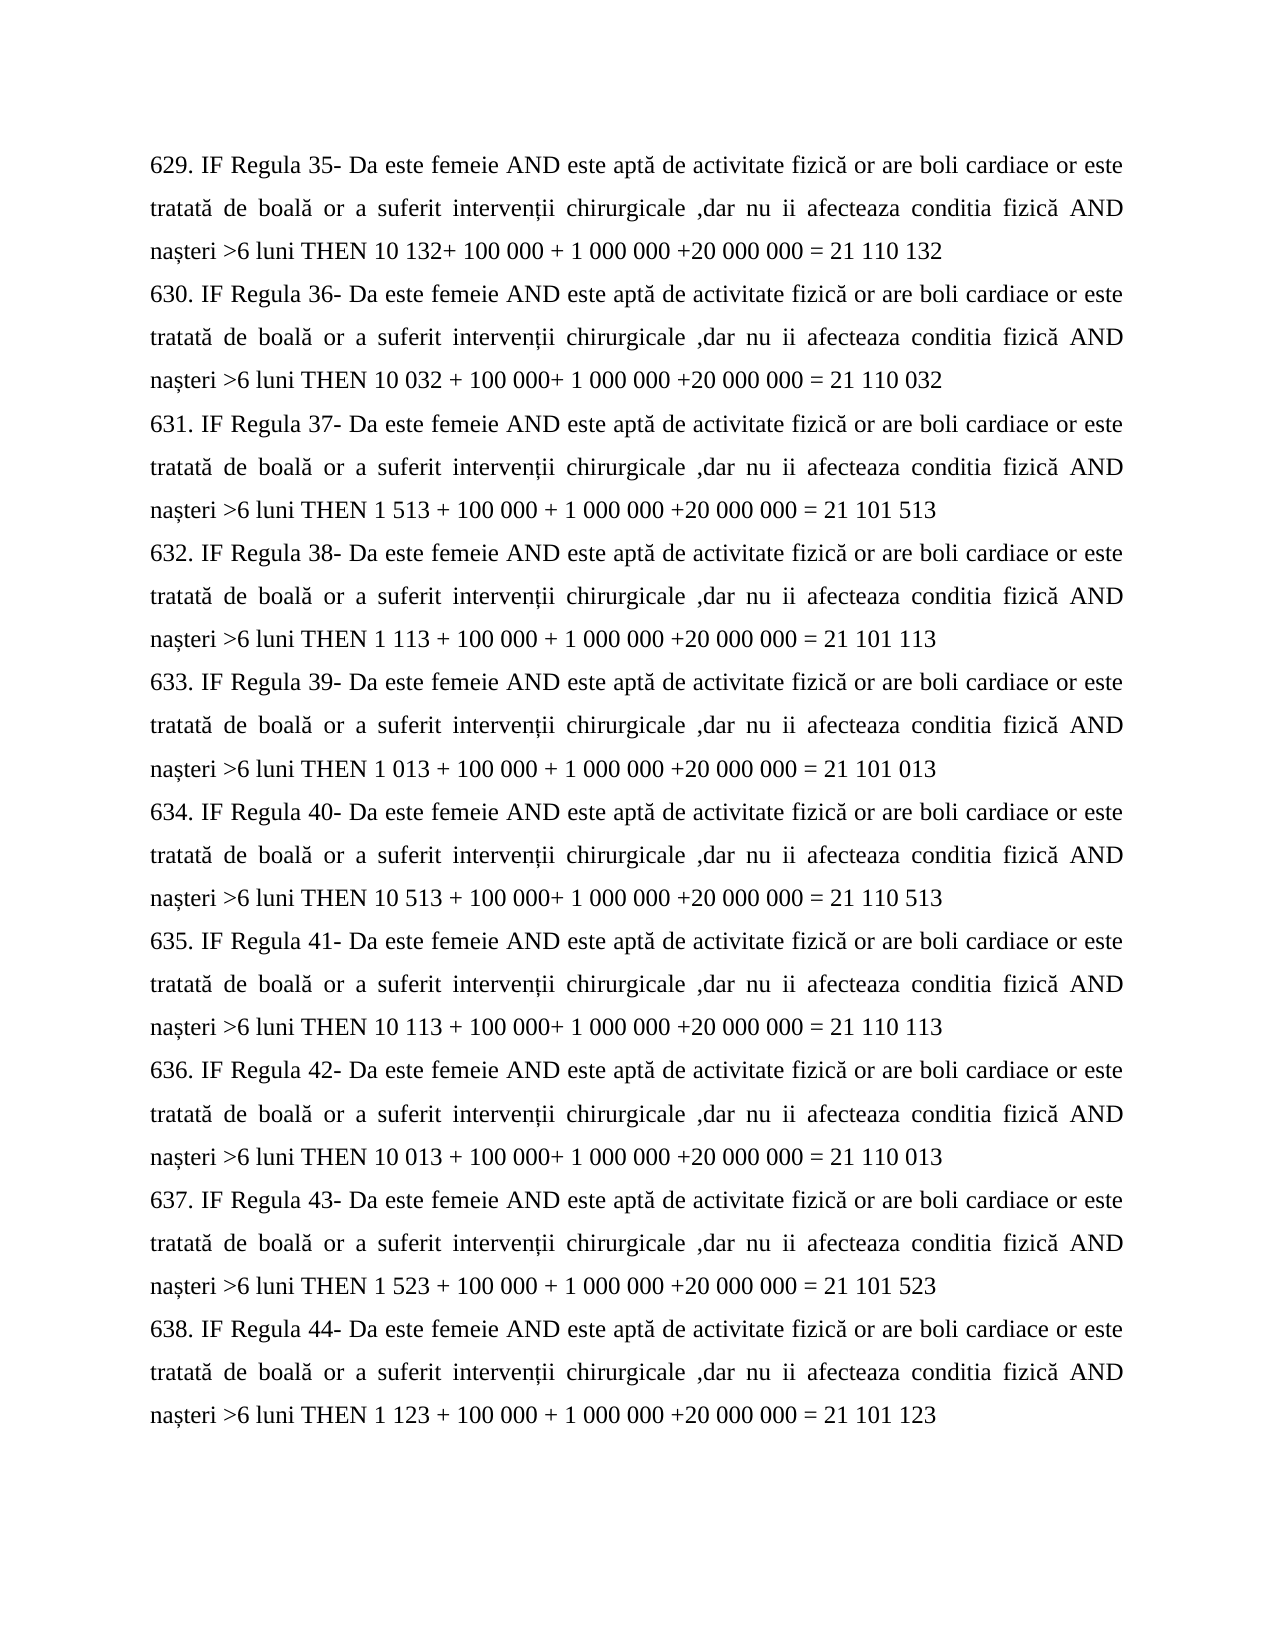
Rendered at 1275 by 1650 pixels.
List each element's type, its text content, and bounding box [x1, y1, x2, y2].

text 632. IF Regula 38- Da este femeie AND este aptă de activitate fizică or are boli cardiace or este tratată de boală or a suferit intervenții chirurgicale ,dar nu ii afecteaza conditia fizică AND nașteri >6 luni THEN 1 113 + 100 000 + 1 000 000 +20 000 000 = 21 101 113 [150, 538, 1125, 653]
text 635. IF Regula 41- Da este femeie AND este aptă de activitate fizică or are boli cardiace or este tratată de boală or a suferit intervenții chirurgicale ,dar nu ii afecteaza conditia fizică AND nașteri >6 luni THEN 10 113 + 100 000+ 1 000 000 +20 000 000 = 21 110 113 [150, 926, 1125, 1041]
text 636. IF Regula 42- Da este femeie AND este aptă de activitate fizică or are boli cardiace or este tratată de boală or a suferit intervenții chirurgicale ,dar nu ii afecteaza conditia fizică AND nașteri >6 luni THEN 10 013 + 100 000+ 1 000 000 +20 000 000 = 21 110 013 [150, 1056, 1125, 1171]
text 630. IF Regula 36- Da este femeie AND este aptă de activitate fizică or are boli cardiace or este tratată de boală or a suferit intervenții chirurgicale ,dar nu ii afecteaza conditia fizică AND nașteri >6 luni THEN 10 032 + 100 000+ 1 000 000 +20 000 000 = 21 110 032 [150, 279, 1125, 394]
text 629. IF Regula 35- Da este femeie AND este aptă de activitate fizică or are boli cardiace or este tratată de boală or a suferit intervenții chirurgicale ,dar nu ii afecteaza conditia fizică AND nașteri >6 luni THEN 10 132+ 100 000 + 1 000 000 +20 000 000 = 21 110 132 [150, 150, 1125, 265]
text 637. IF Regula 43- Da este femeie AND este aptă de activitate fizică or are boli cardiace or este tratată de boală or a suferit intervenții chirurgicale ,dar nu ii afecteaza conditia fizică AND nașteri >6 luni THEN 1 523 + 100 000 + 1 000 000 +20 000 000 = 21 101 523 [150, 1185, 1125, 1300]
text 631. IF Regula 37- Da este femeie AND este aptă de activitate fizică or are boli cardiace or este tratată de boală or a suferit intervenții chirurgicale ,dar nu ii afecteaza conditia fizică AND nașteri >6 luni THEN 1 513 + 100 000 + 1 000 000 +20 000 000 = 21 101 513 [150, 409, 1125, 524]
text 634. IF Regula 40- Da este femeie AND este aptă de activitate fizică or are boli cardiace or este tratată de boală or a suferit intervenții chirurgicale ,dar nu ii afecteaza conditia fizică AND nașteri >6 luni THEN 10 513 + 100 000+ 1 000 000 +20 000 000 = 21 110 513 [150, 797, 1125, 912]
text 638. IF Regula 44- Da este femeie AND este aptă de activitate fizică or are boli cardiace or este tratată de boală or a suferit intervenții chirurgicale ,dar nu ii afecteaza conditia fizică AND nașteri >6 luni THEN 1 123 + 100 000 + 1 000 000 +20 000 000 = 21 101 123 [150, 1314, 1125, 1429]
text 633. IF Regula 39- Da este femeie AND este aptă de activitate fizică or are boli cardiace or este tratată de boală or a suferit intervenții chirurgicale ,dar nu ii afecteaza conditia fizică AND nașteri >6 luni THEN 1 013 + 100 000 + 1 000 000 +20 000 000 = 21 101 013 [150, 667, 1125, 782]
